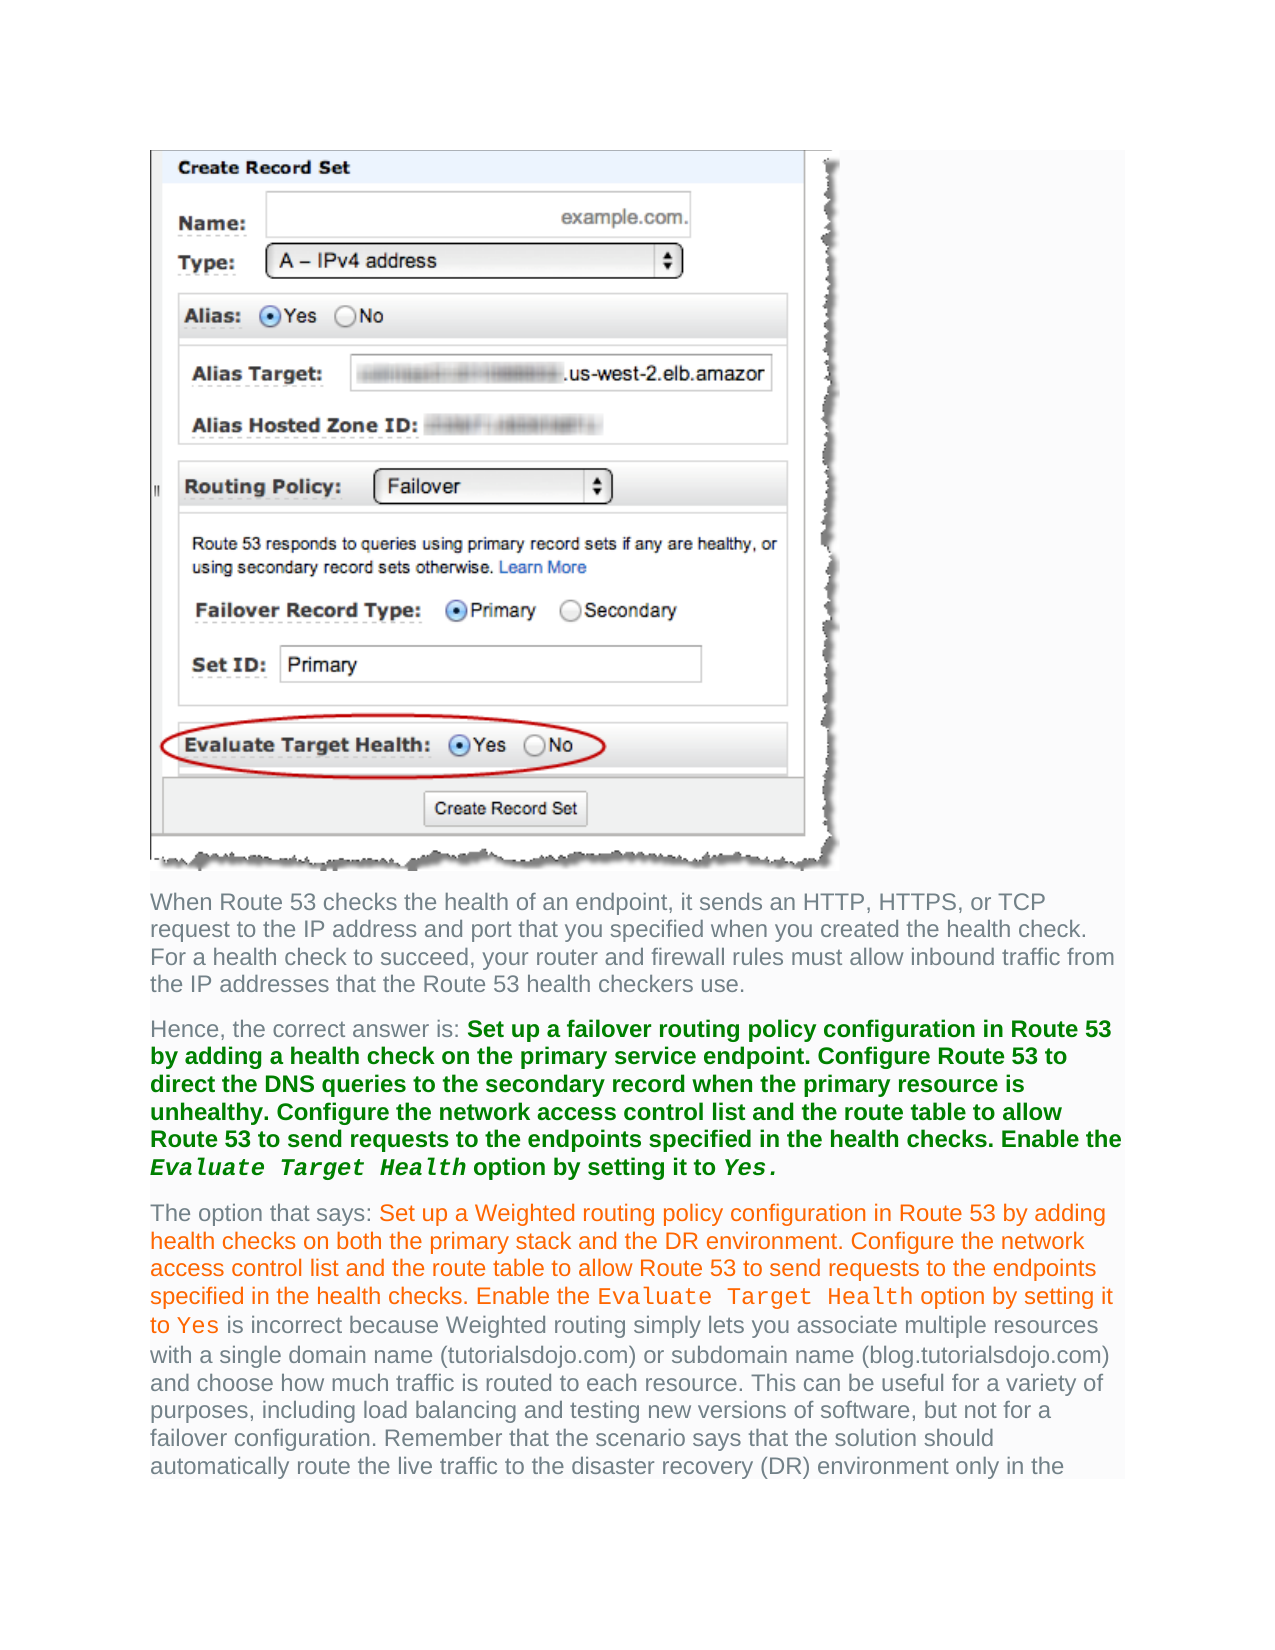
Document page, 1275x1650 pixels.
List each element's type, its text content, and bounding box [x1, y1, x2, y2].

text When Route 53 checks the health of an endpoint, it sends an HTTP, HTTPS, or TCP request to the IP address and port that you specified when you created the health check. For a health check to succeed, your router and firewall rules must allow inbound traffic from the IP addresses that the Route 53 health checkers use. [150, 887, 1125, 998]
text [150, 1199, 1125, 1479]
picture [150, 150, 840, 871]
text Hence, the correct answer is: Set up a failover routing policy configuration in Route 53 by adding a health check on the primary service endpoint. Configure Route 53 to direct the DNS queries to the secondary record when the primary resource is unhealthy. Configure the network access control list and the route table to allow Route 53 to send requests to the endpoints specified in the health checks. Enable the Evaluate Target Health option by setting it to Yes. [150, 1014, 1125, 1182]
